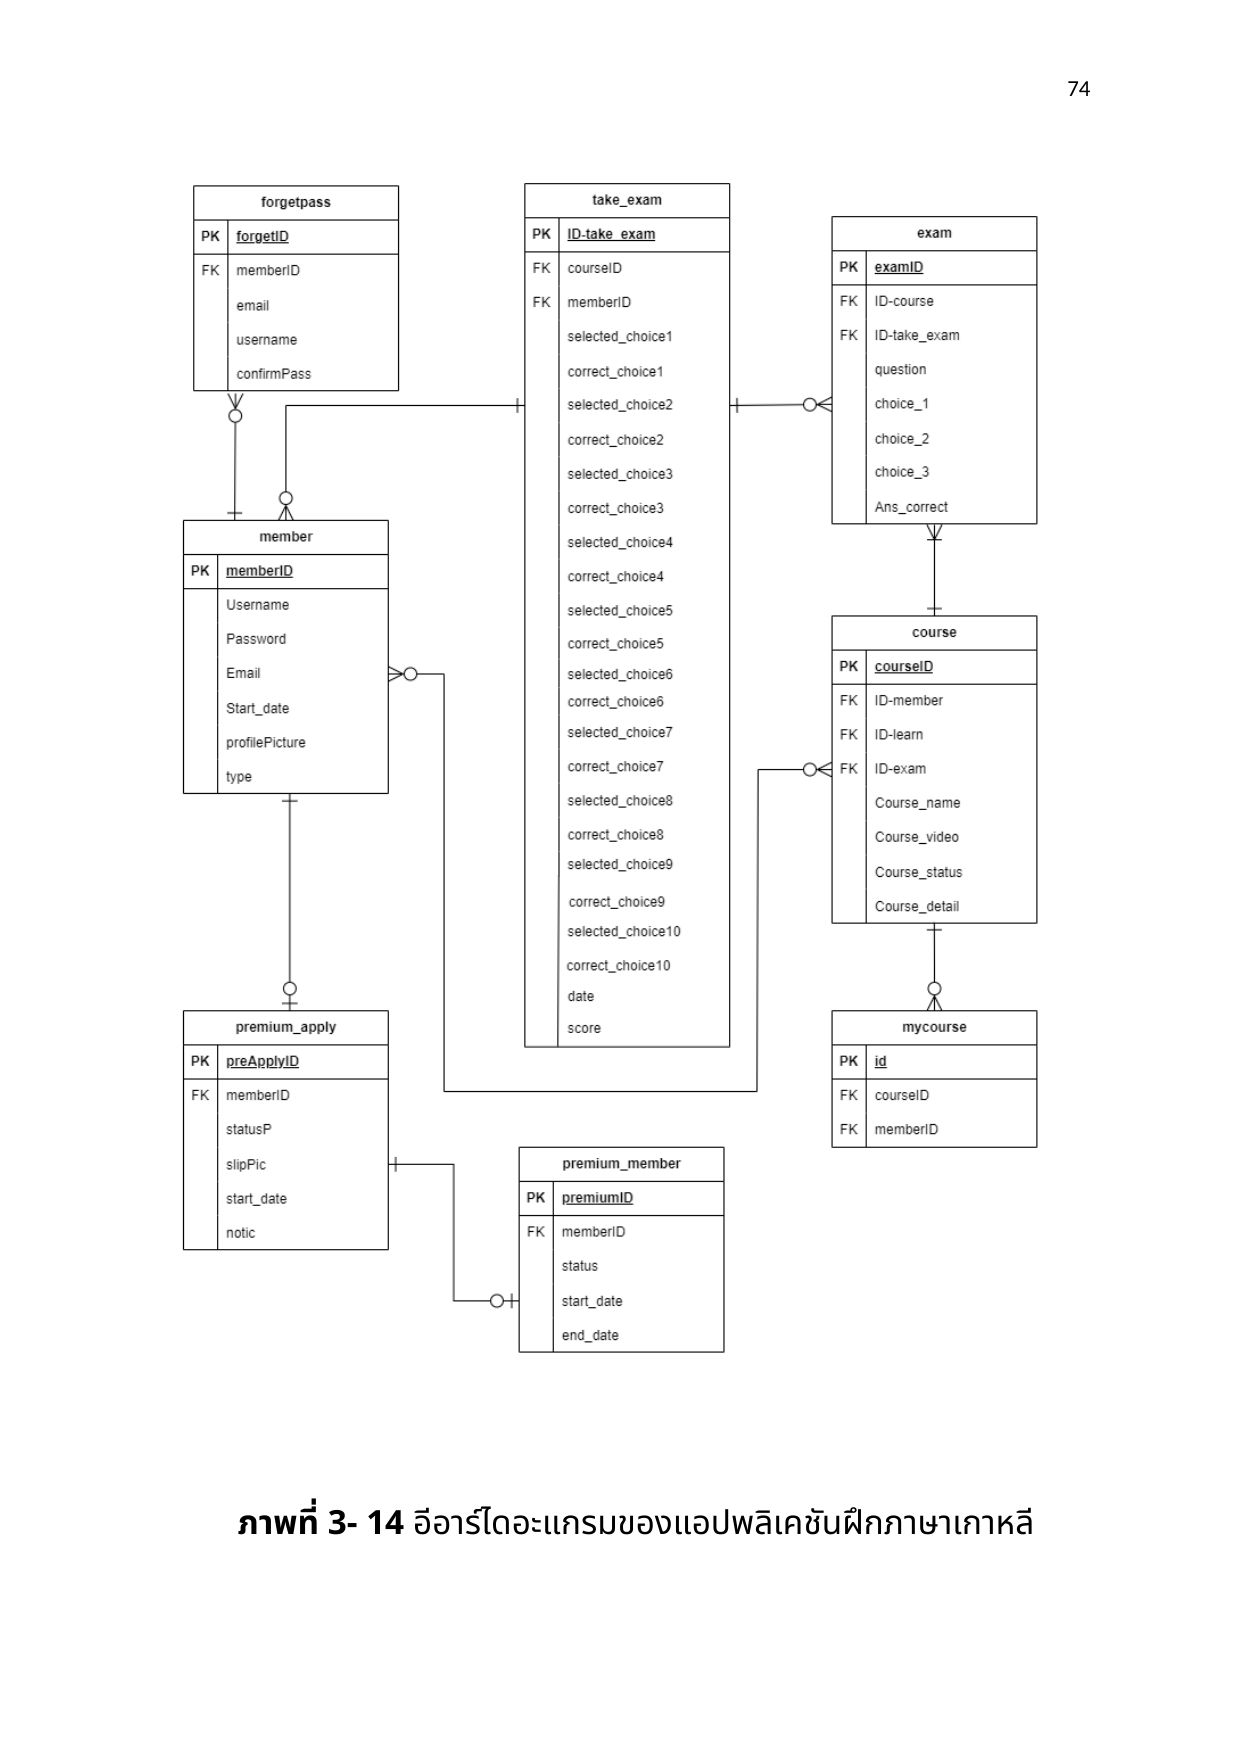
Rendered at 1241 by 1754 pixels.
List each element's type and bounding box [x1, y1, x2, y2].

picture [150, 150, 1091, 1479]
